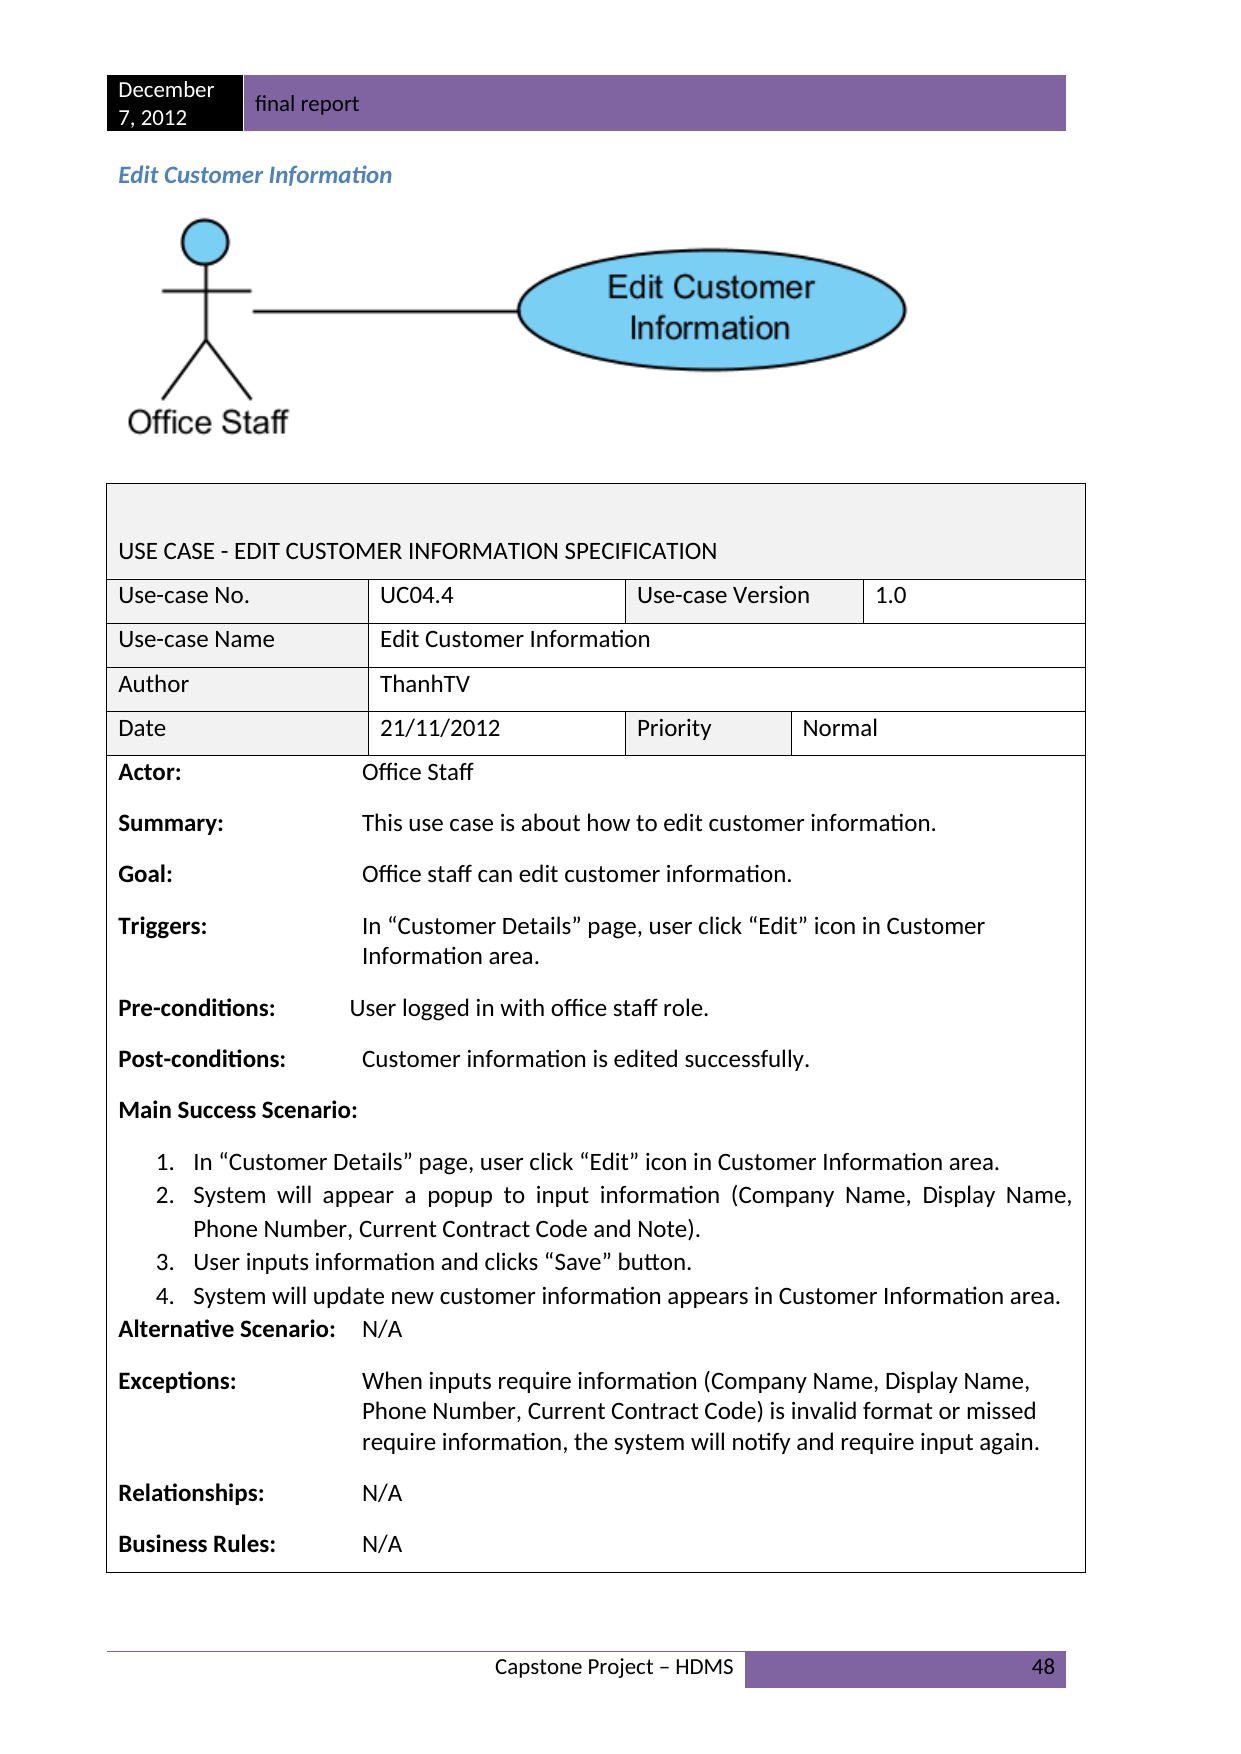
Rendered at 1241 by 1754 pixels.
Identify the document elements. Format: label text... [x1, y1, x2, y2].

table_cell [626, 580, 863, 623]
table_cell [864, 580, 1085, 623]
picture [118, 194, 923, 459]
subtitle Edit Customer Information [118, 159, 1097, 189]
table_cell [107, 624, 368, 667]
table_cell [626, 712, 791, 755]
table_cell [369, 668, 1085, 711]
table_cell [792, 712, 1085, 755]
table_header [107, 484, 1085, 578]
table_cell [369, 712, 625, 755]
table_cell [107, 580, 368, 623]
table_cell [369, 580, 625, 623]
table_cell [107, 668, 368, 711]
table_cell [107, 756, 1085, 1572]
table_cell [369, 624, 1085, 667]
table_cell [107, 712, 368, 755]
